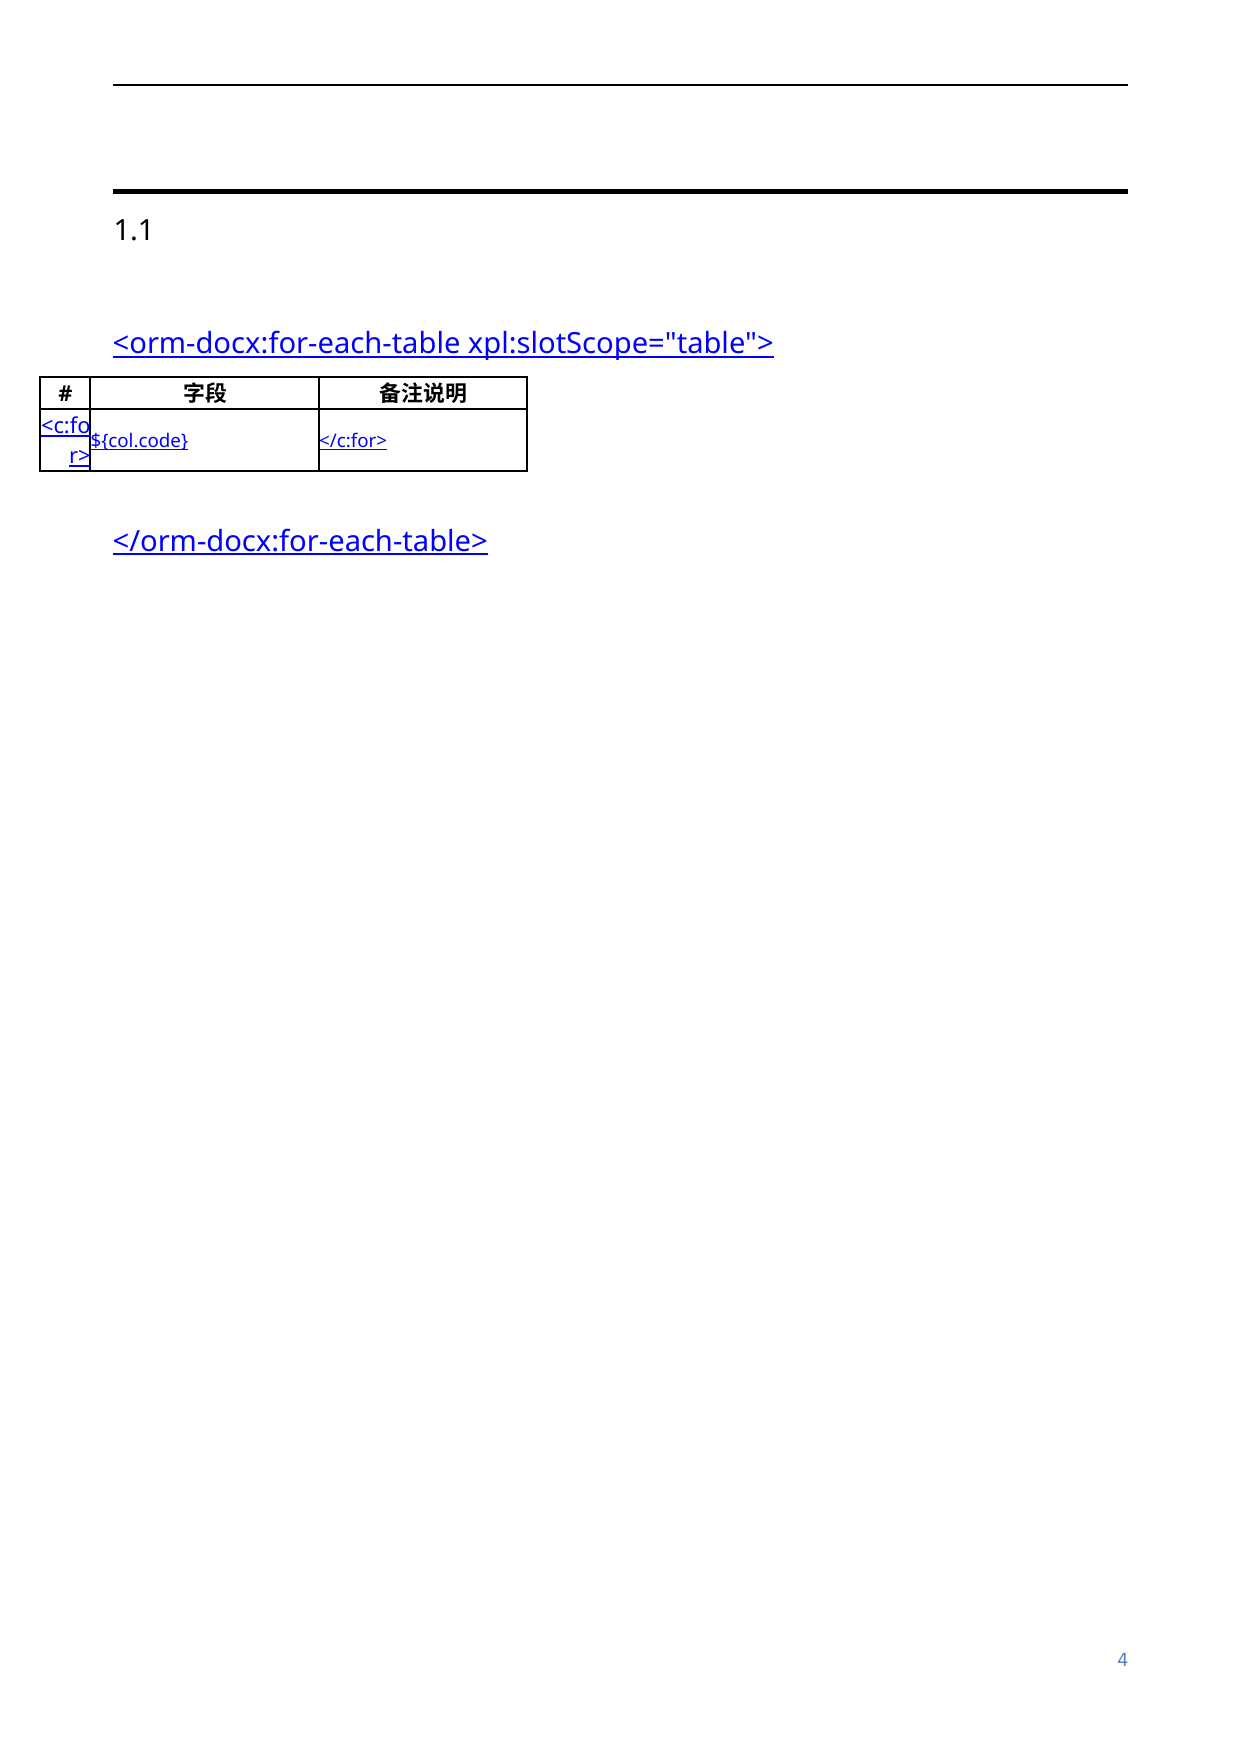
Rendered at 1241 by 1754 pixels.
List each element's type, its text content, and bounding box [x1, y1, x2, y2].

text <orm-docx:for-each-table xpl:slotScope="table"> [112, 308, 1128, 376]
table_header 字段 [91, 378, 318, 408]
table_cell ${col.code} [91, 410, 318, 470]
table_cell <c:for> [41, 410, 89, 435]
text </orm-docx:for-each-table> [112, 506, 1128, 574]
table_cell </c:for> [320, 410, 526, 470]
table_cell <c:for> [41, 437, 89, 470]
table_header # [41, 378, 89, 408]
table_header 备注说明 [320, 378, 526, 408]
